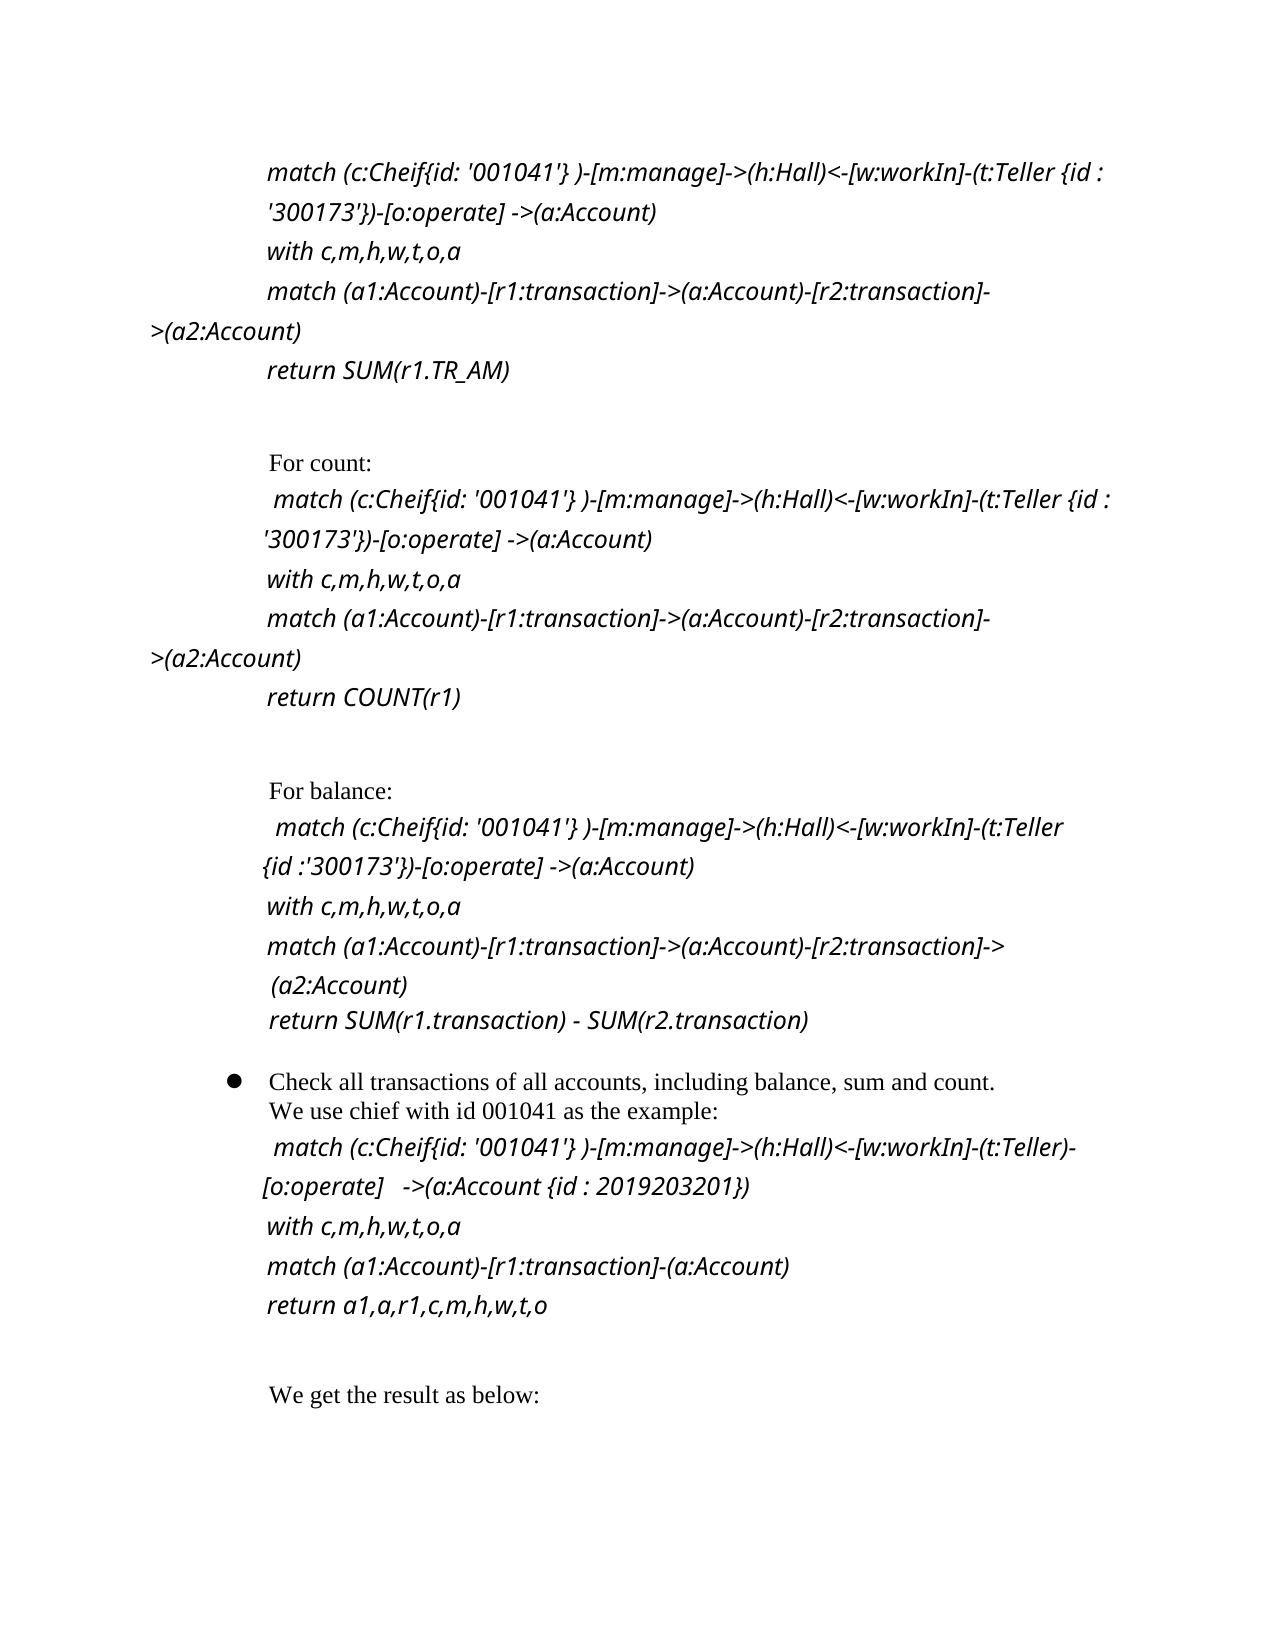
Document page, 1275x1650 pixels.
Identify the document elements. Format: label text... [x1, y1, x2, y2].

text with c,m,h,w,t,o,a [150, 229, 1125, 269]
list Check all transactions of all accounts, including balance, sum and count. [225, 1067, 1125, 1096]
text match (a1:Account)-[r1:transaction]->(a:Account)-[r2:transaction]-> [150, 923, 1125, 963]
list We get the result as below: [269, 1380, 1125, 1409]
text match (c:Cheif{id: '001041'} )-[m:manage]->(h:Hall)<-[w:workIn]-(t:Teller)-[o:operate] ->(a:Account {id : 2019203201}) [150, 1124, 1125, 1204]
text return COUNT(r1) [150, 675, 1125, 715]
text match (c:Cheif{id: '001041'} )-[m:manage]->(h:Hall)<-[w:workIn]-(t:Teller {id :'300173'})-[o:operate] ->(a:Account) [200, 804, 1125, 884]
text match (a1:Account)-[r1:transaction]->(a:Account)-[r2:transaction]->(a2:Account) [150, 596, 1125, 675]
text match (c:Cheif{id: '001041'} )-[m:manage]->(h:Hall)<-[w:workIn]-(t:Teller {id : '300173'})-[o:operate] ->(a:Account) [267, 150, 1125, 229]
text with c,m,h,w,t,o,a [150, 1204, 1125, 1243]
text match (c:Cheif{id: '001041'} )-[m:manage]->(h:Hall)<-[w:workIn]-(t:Teller {id : '300173'})-[o:operate] ->(a:Account) [150, 477, 1125, 556]
text with c,m,h,w,t,o,a [150, 884, 1125, 923]
list We use chief with id 001041 as the example: [269, 1096, 1125, 1124]
list return SUM(r1.transaction) - SUM(r2.transaction) [269, 1002, 1125, 1037]
text return a1,a,r1,c,m,h,w,t,o [150, 1283, 1125, 1322]
text match (a1:Account)-[r1:transaction]->(a:Account)-[r2:transaction]->(a2:Account) [150, 269, 1125, 348]
list For balance: [269, 776, 1125, 804]
text match (a1:Account)-[r1:transaction]-(a:Account) [150, 1243, 1125, 1283]
text with c,m,h,w,t,o,a [150, 556, 1125, 596]
list For count: [269, 448, 1125, 477]
text return SUM(r1.TR_AM) [150, 348, 1125, 387]
text (a2:Account) [150, 963, 1125, 1002]
